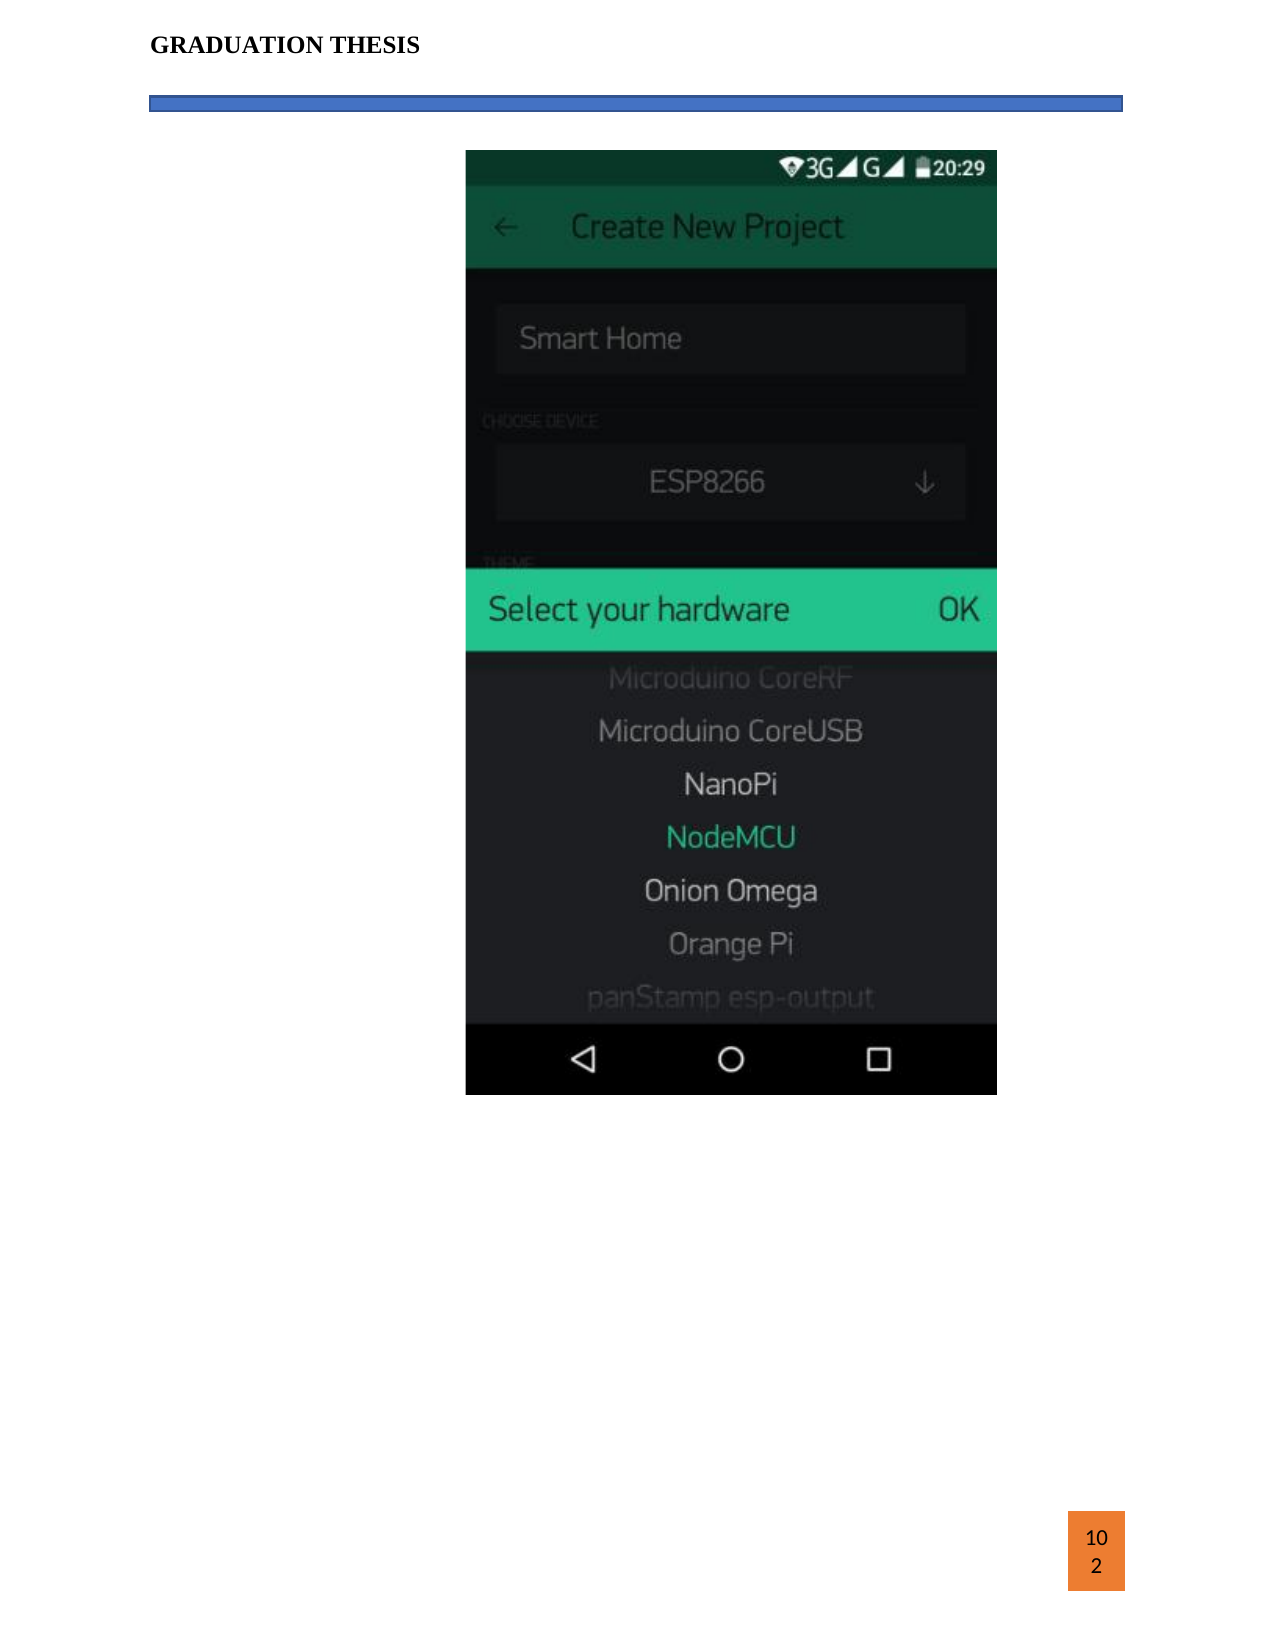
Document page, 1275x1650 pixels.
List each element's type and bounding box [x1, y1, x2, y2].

picture [465, 150, 997, 1095]
